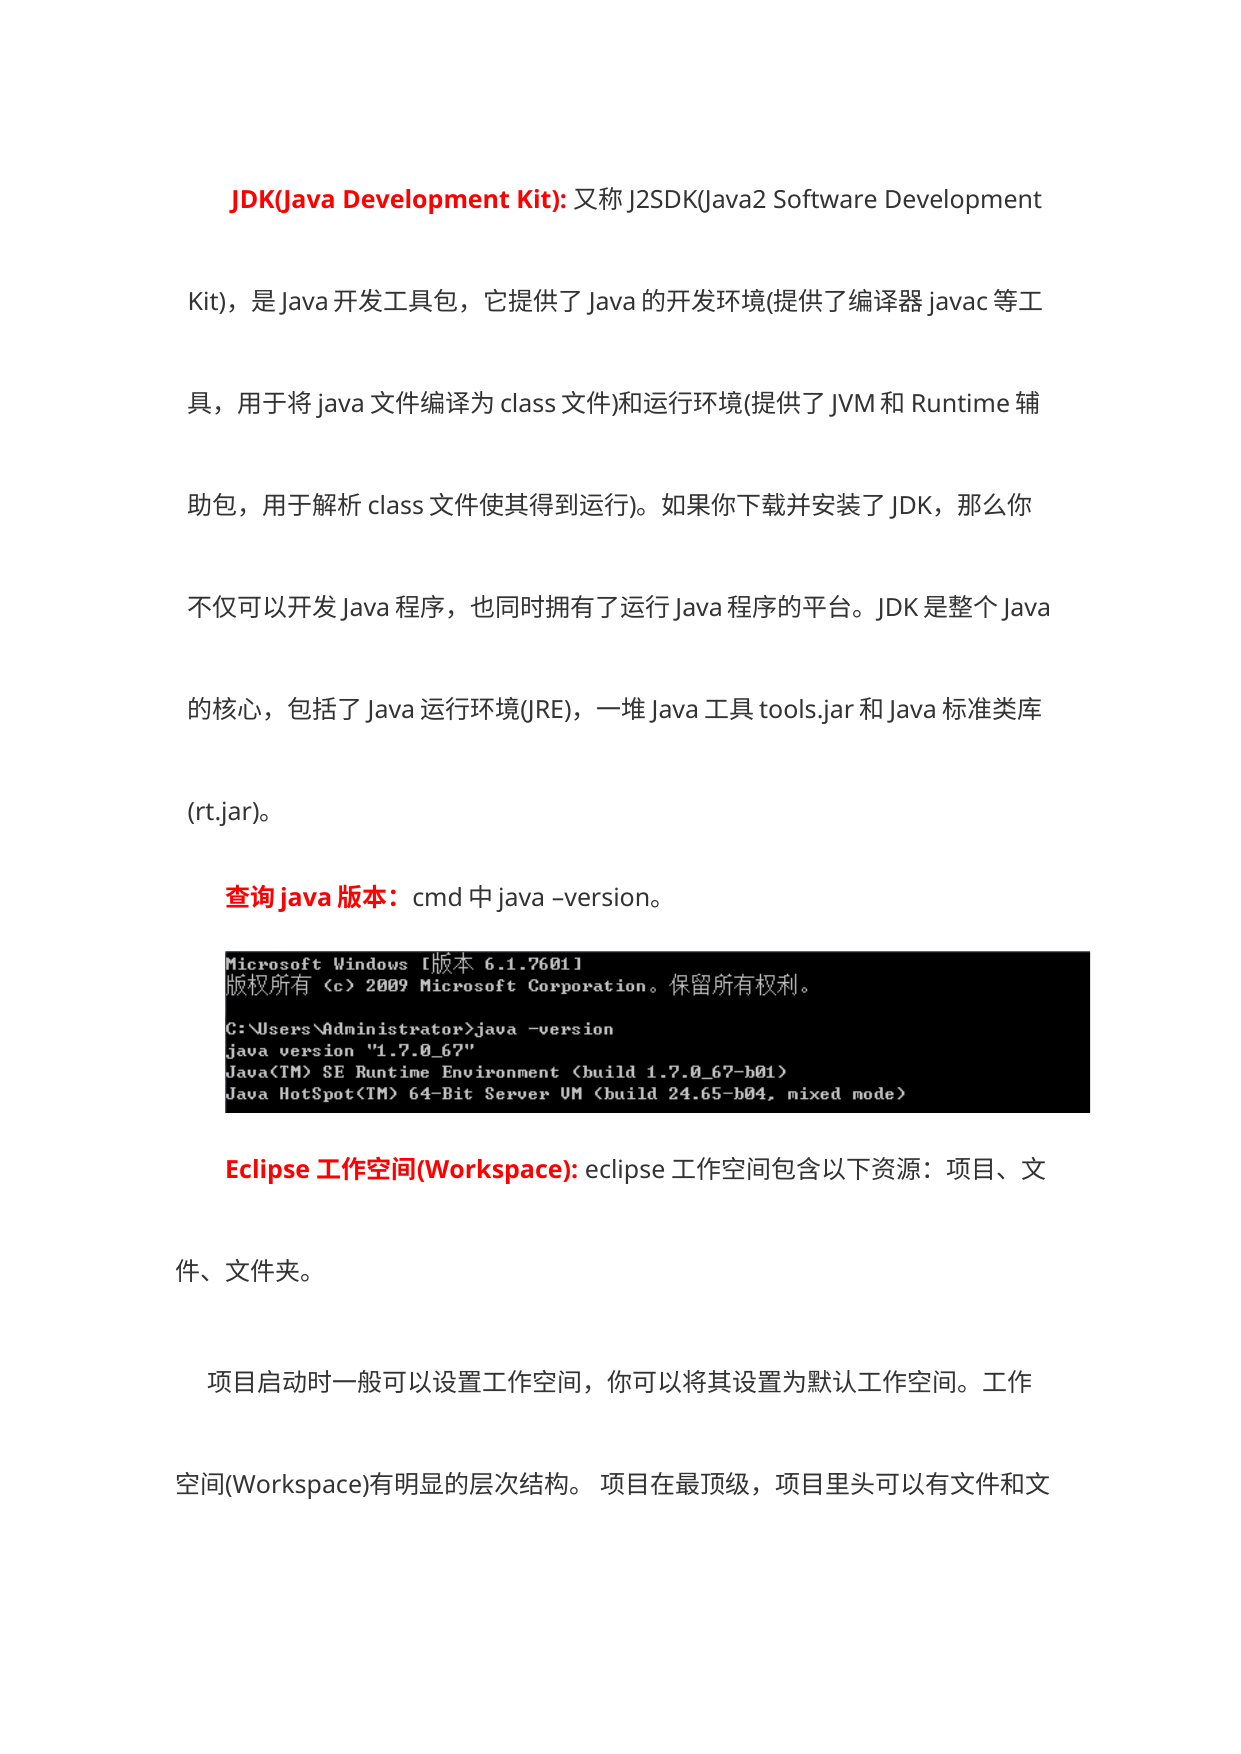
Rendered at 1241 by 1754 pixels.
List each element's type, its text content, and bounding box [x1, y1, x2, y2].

picture [225, 951, 1091, 1113]
text JDK(Java Development Kit): 又称J2SDK(Java2 Software Development Kit)，是Java开发工具包，它提供了Java的开发环境(提供了编译器javac等工具，用于将java文件编译为class文件)和运行环境(提供了JVM和Runtime辅助包，用于解析class文件使其得到运行)。如果你下载并安装了JDK，那么你不仅可以开发Java程序，也同时拥有了运行Java程序的平台。JDK是整个Java的核心，包括了Java运行环境(JRE)，一堆Java工具tools.jar和Java标准类库 (rt.jar)。 [187, 164, 1053, 843]
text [175, 1347, 1053, 1517]
text Eclipse 工作空间(Workspace): eclipse 工作空间包含以下资源：项目、文件、文件夹。 [175, 1134, 1053, 1304]
text 查询java版本：cmd中java –version。 [187, 861, 1053, 929]
